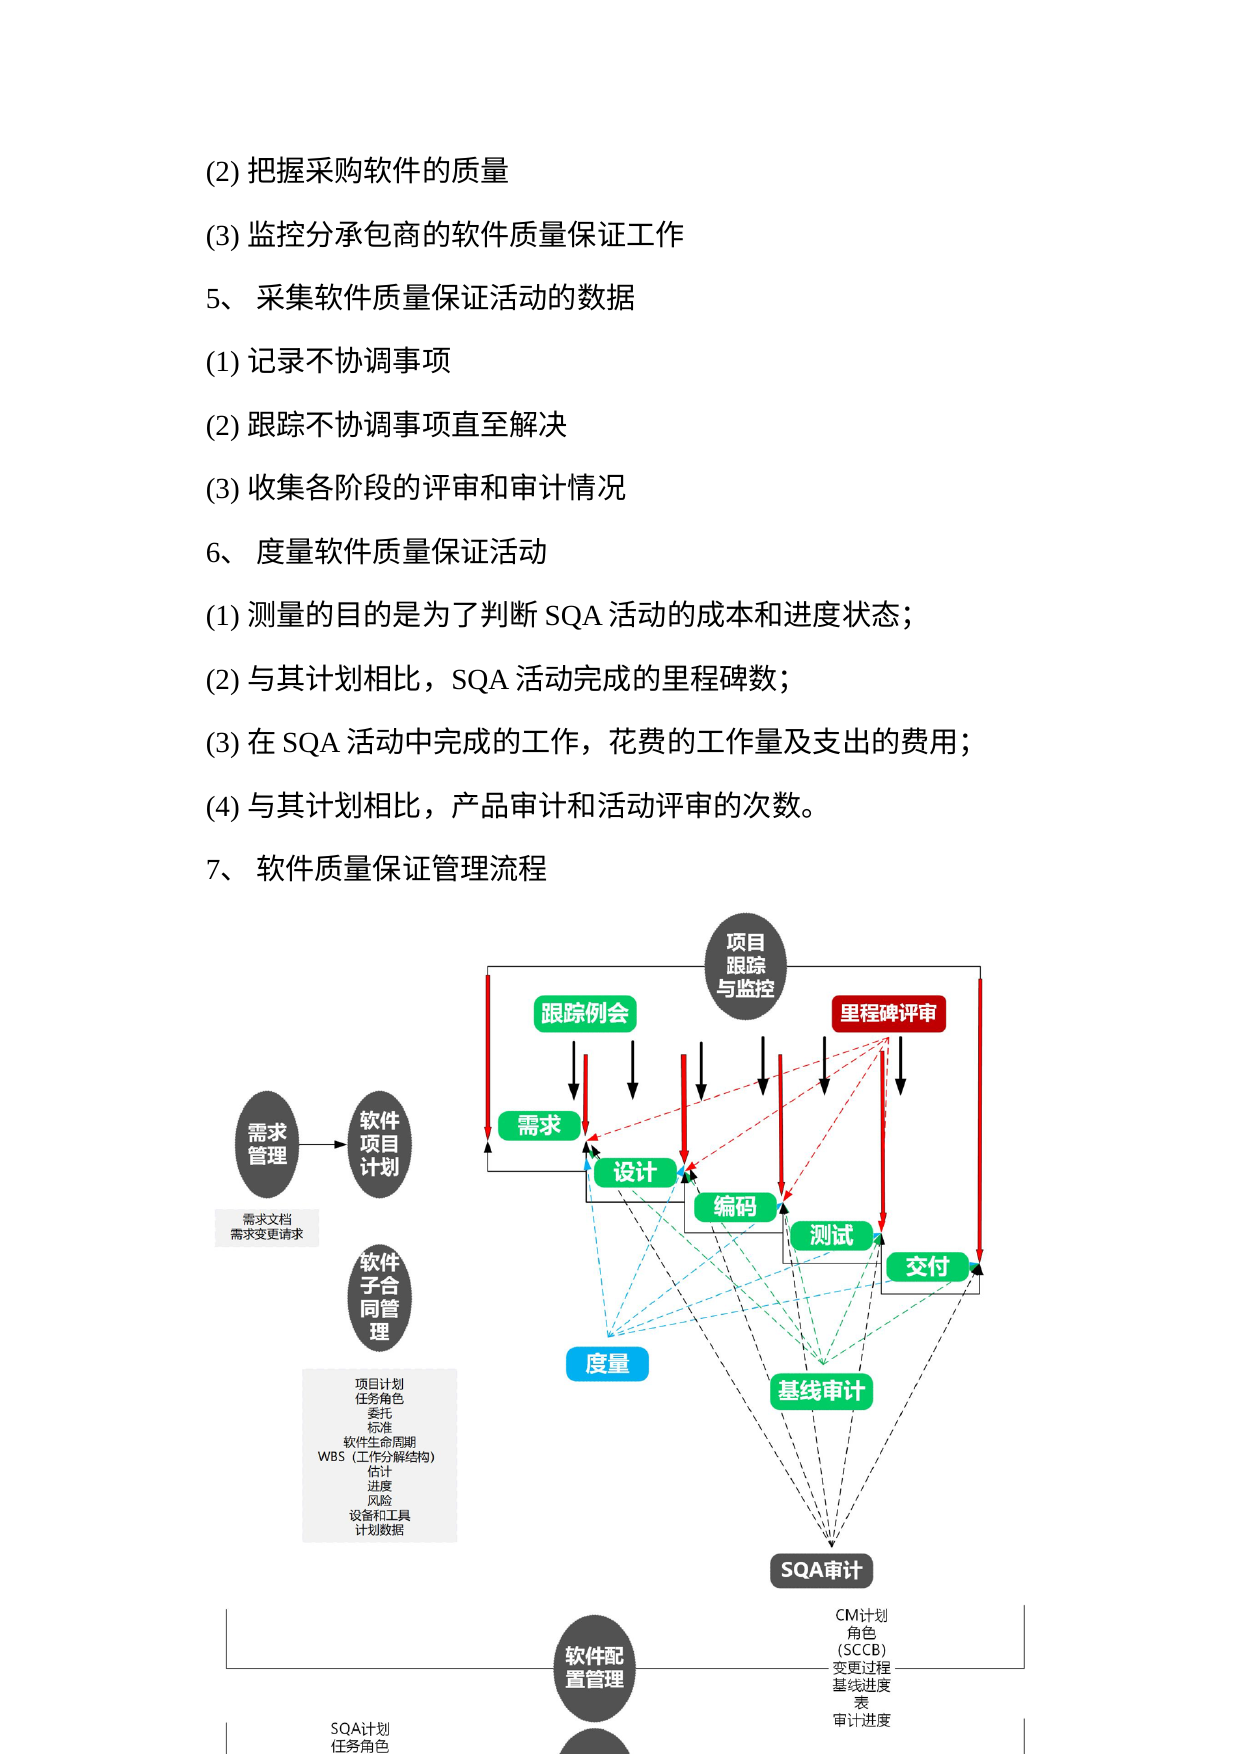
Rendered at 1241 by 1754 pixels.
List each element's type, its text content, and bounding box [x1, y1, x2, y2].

list 记录不协调事项 [148, 338, 1092, 380]
list 测量的目的是为了判断SQA活动的成本和进度状态； [148, 592, 1092, 634]
list 跟踪不协调事项直至解决 [148, 401, 1092, 444]
list 度量软件质量保证活动 [148, 528, 1092, 571]
list 在SQA活动中完成的工作，花费的工作量及支出的费用； [148, 719, 1092, 761]
picture [214, 911, 1025, 1754]
list 监控分承包商的软件质量保证工作 [148, 211, 1092, 253]
list 与其计划相比，SQA活动完成的里程碑数； [148, 655, 1092, 697]
list 把握采购软件的质量 [148, 148, 1092, 190]
list 采集软件质量保证活动的数据 [148, 274, 1092, 317]
list 软件质量保证管理流程 [148, 846, 1092, 888]
list 收集各阶段的评审和审计情况 [148, 465, 1092, 507]
list 与其计划相比，产品审计和活动评审的次数。 [148, 782, 1092, 824]
